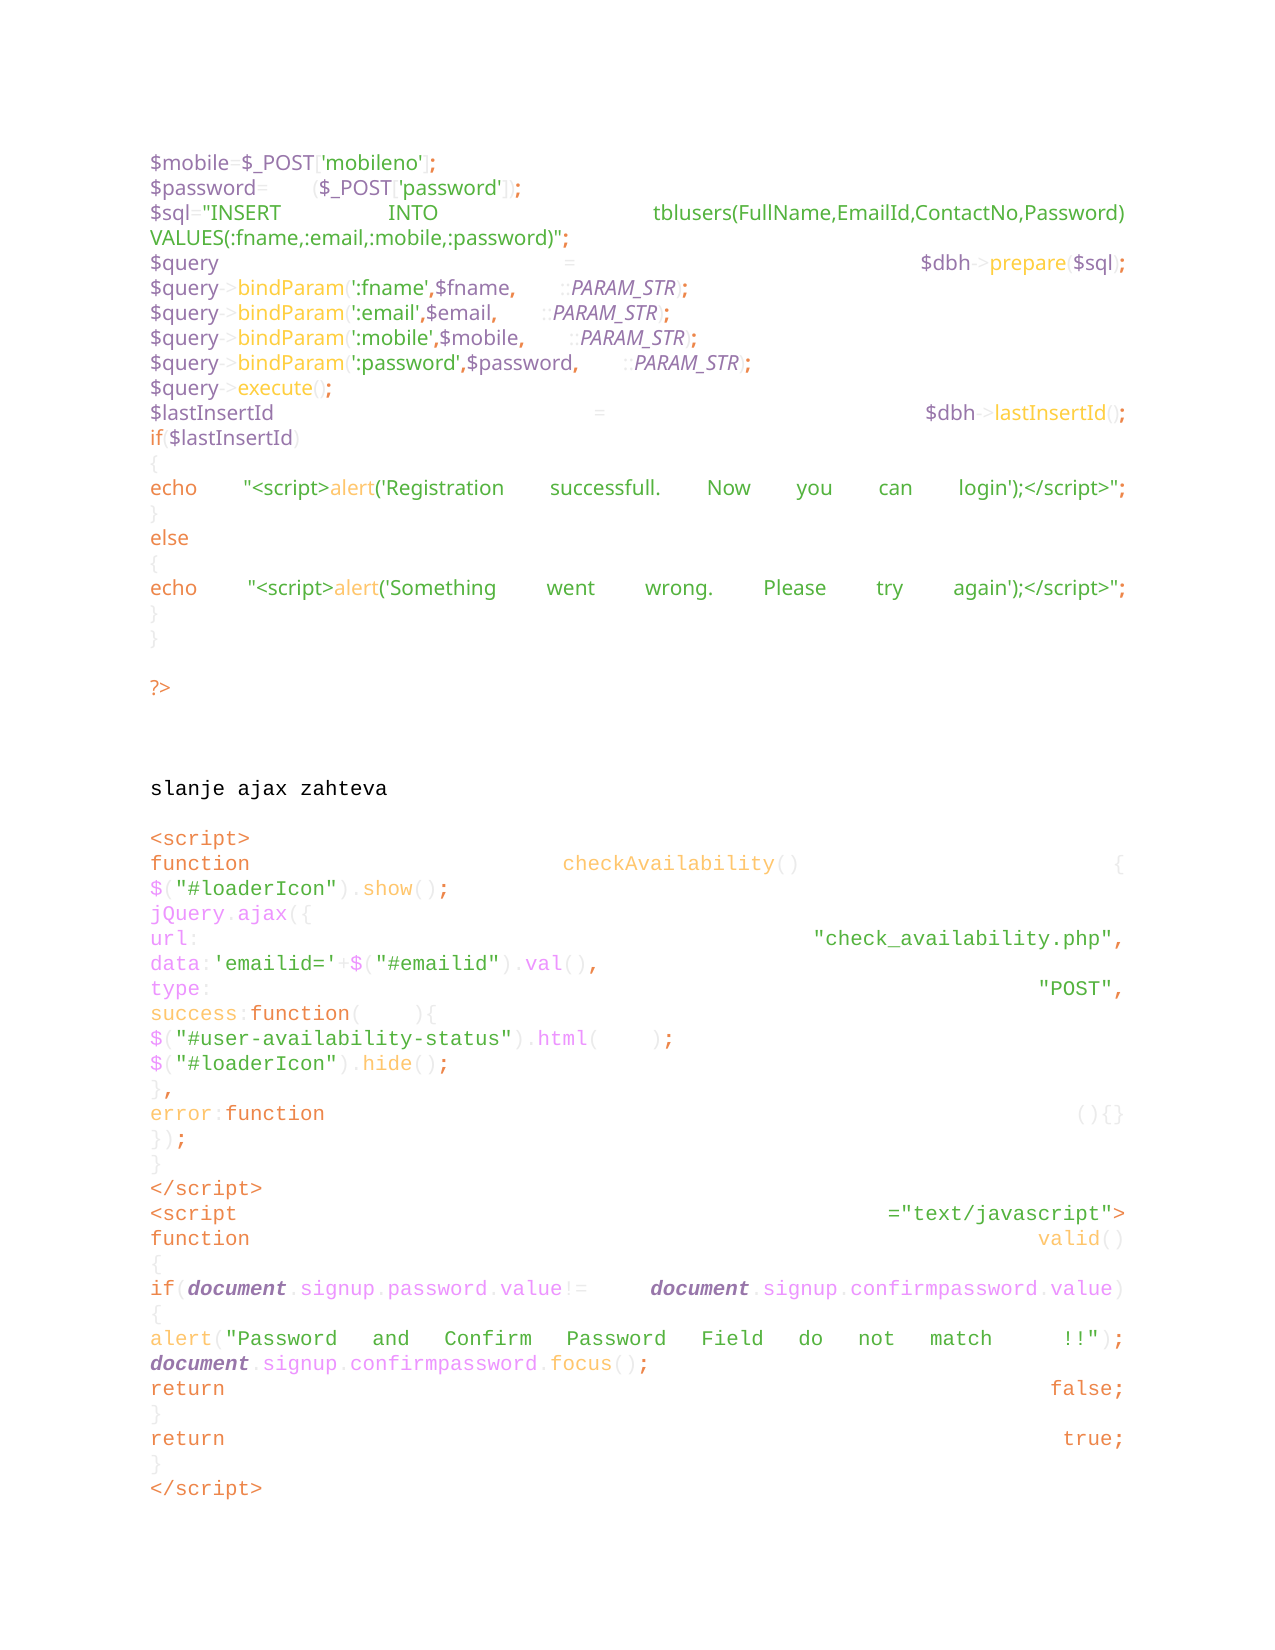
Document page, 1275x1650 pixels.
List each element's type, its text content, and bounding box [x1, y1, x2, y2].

text slanje ajax zahteva [150, 775, 1125, 800]
text <script> function checkAvailability() { $("#loaderIcon").show(); jQuery.ajax({ url: "check_availability.php", data:'emailid='+$("#emailid").val(), type: "POST", success:function(data){ $("#user-availability-status").html(data); $("#loaderIcon").hide(); }, error:function (){} }); } </script> <script type="text/javascript"> function valid() { if(document.signup.password.value!= document.signup.confirmpassword.value) { alert("Password and Confirm Password Field do not match !!"); document.signup.confirmpassword.focus(); return false; } return true; } </script> [150, 825, 1125, 1500]
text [150, 150, 1125, 700]
